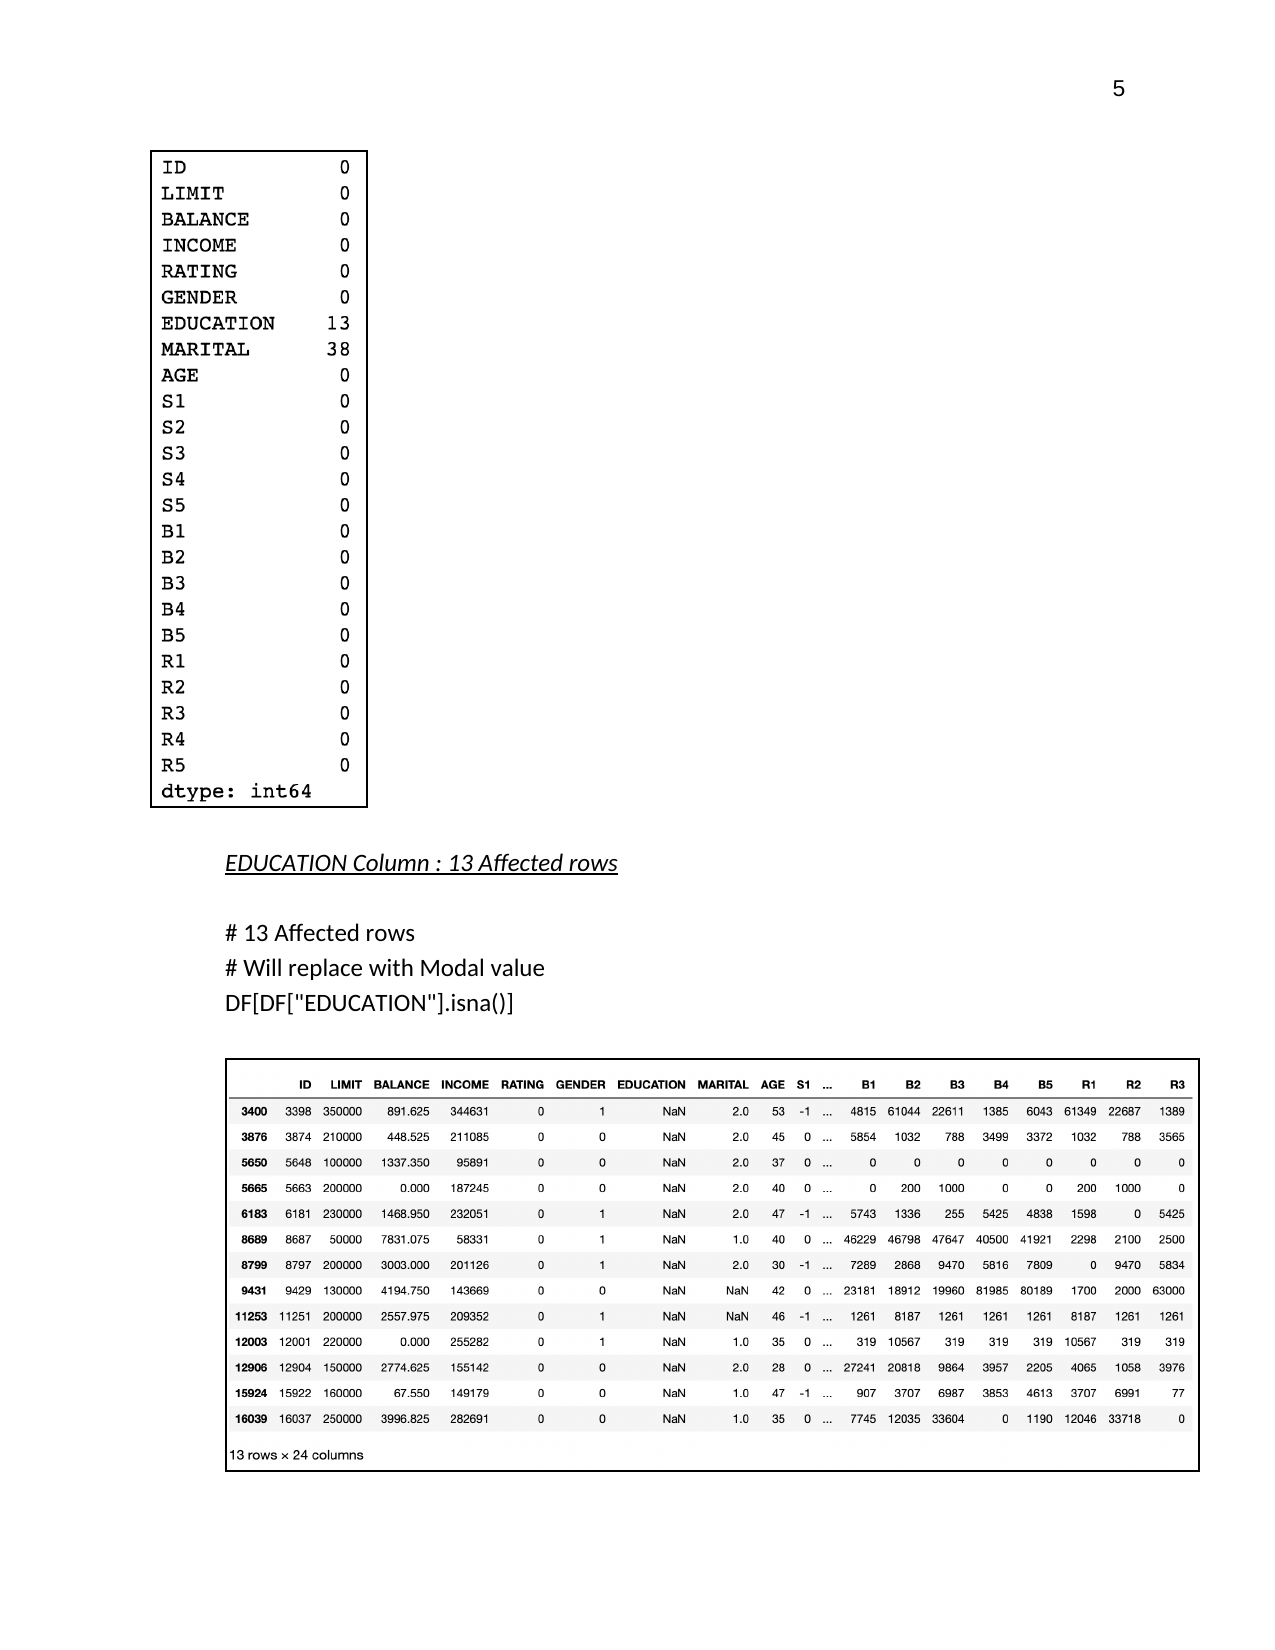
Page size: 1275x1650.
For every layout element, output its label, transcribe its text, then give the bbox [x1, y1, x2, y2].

subtitle EDUCATION Column : 13 Affected rows [150, 847, 1125, 878]
text # 13 Affected rows [225, 917, 1125, 948]
picture [227, 1060, 1198, 1470]
text # Will replace with Modal value [225, 952, 1125, 983]
picture [152, 152, 366, 806]
text DF[DF["EDUCATION"].isna()] [225, 987, 1125, 1018]
